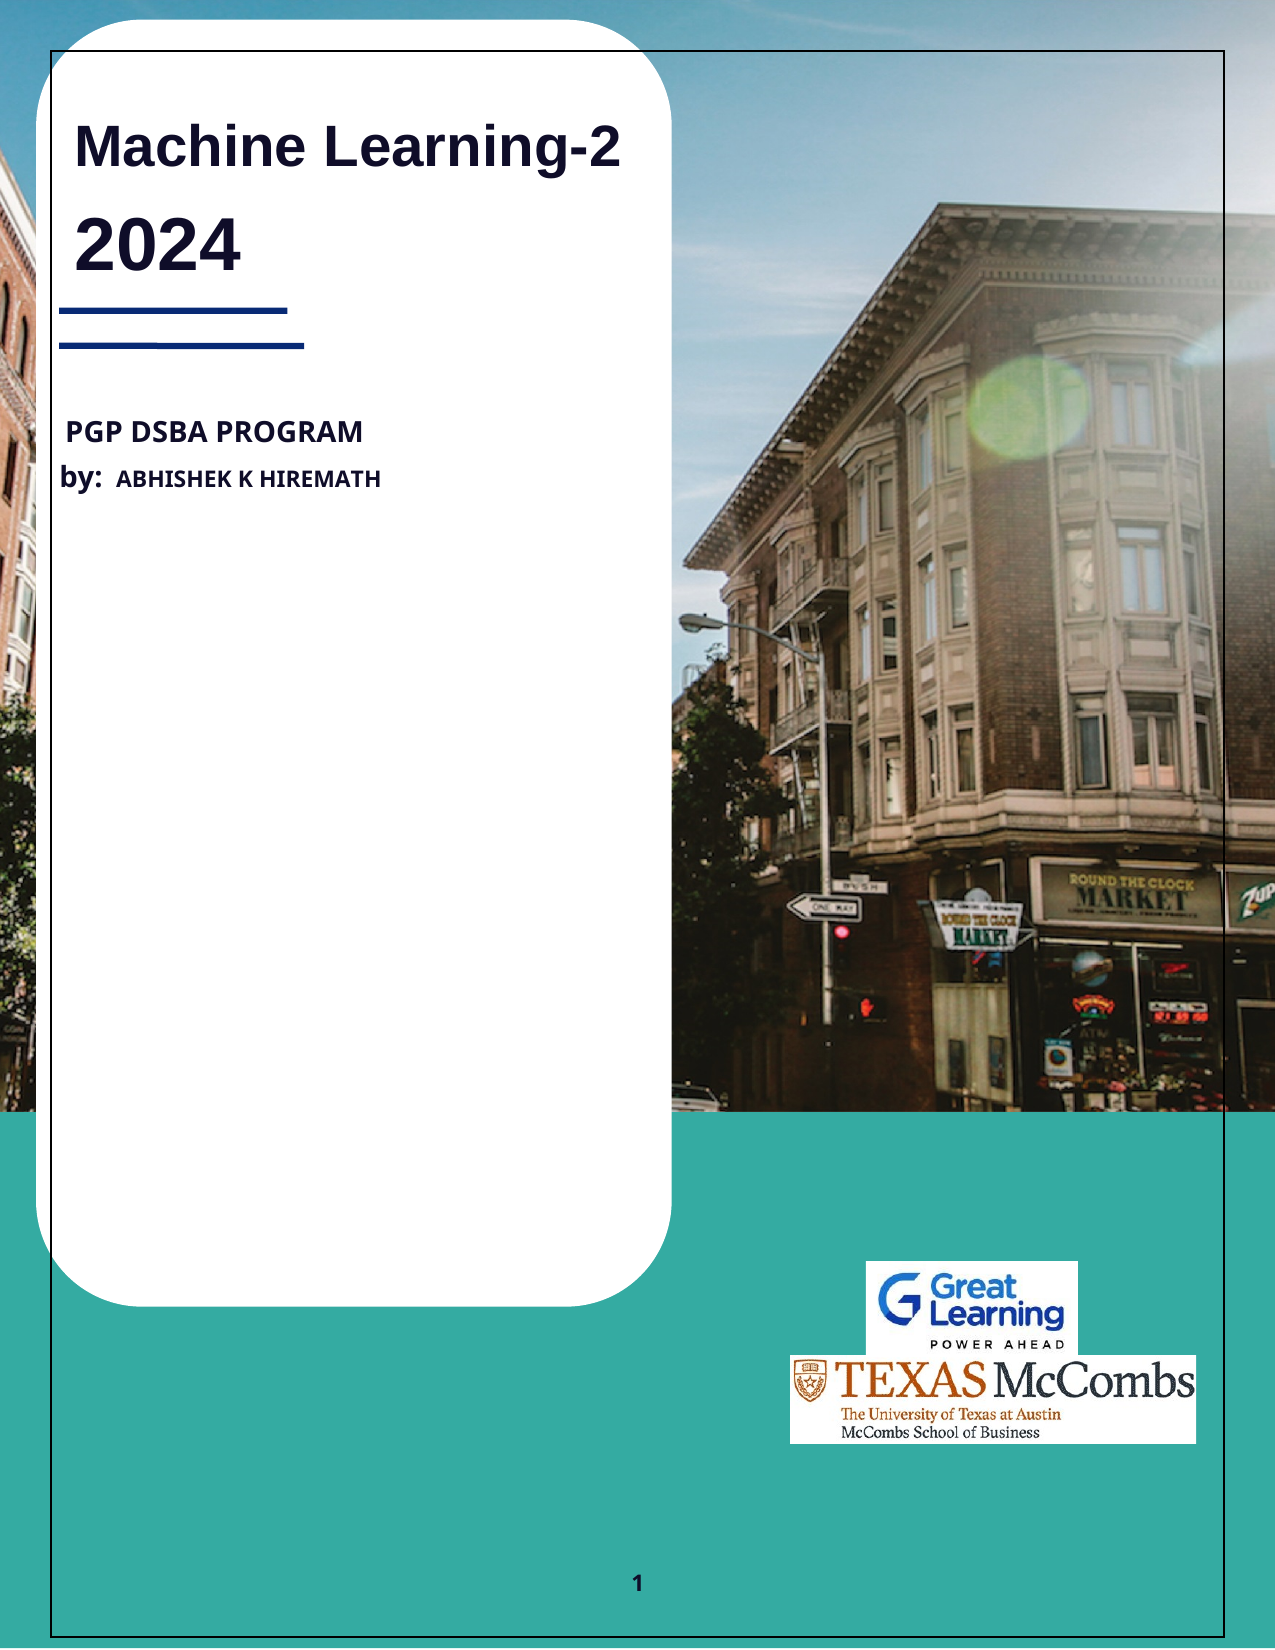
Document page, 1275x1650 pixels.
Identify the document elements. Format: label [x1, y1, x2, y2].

picture [790, 1261, 1197, 1444]
picture [643, 52, 1223, 1112]
picture [0, 0, 1275, 1112]
picture [52, 52, 64, 68]
table_header [59, 104, 658, 343]
table_cell [59, 343, 658, 1138]
